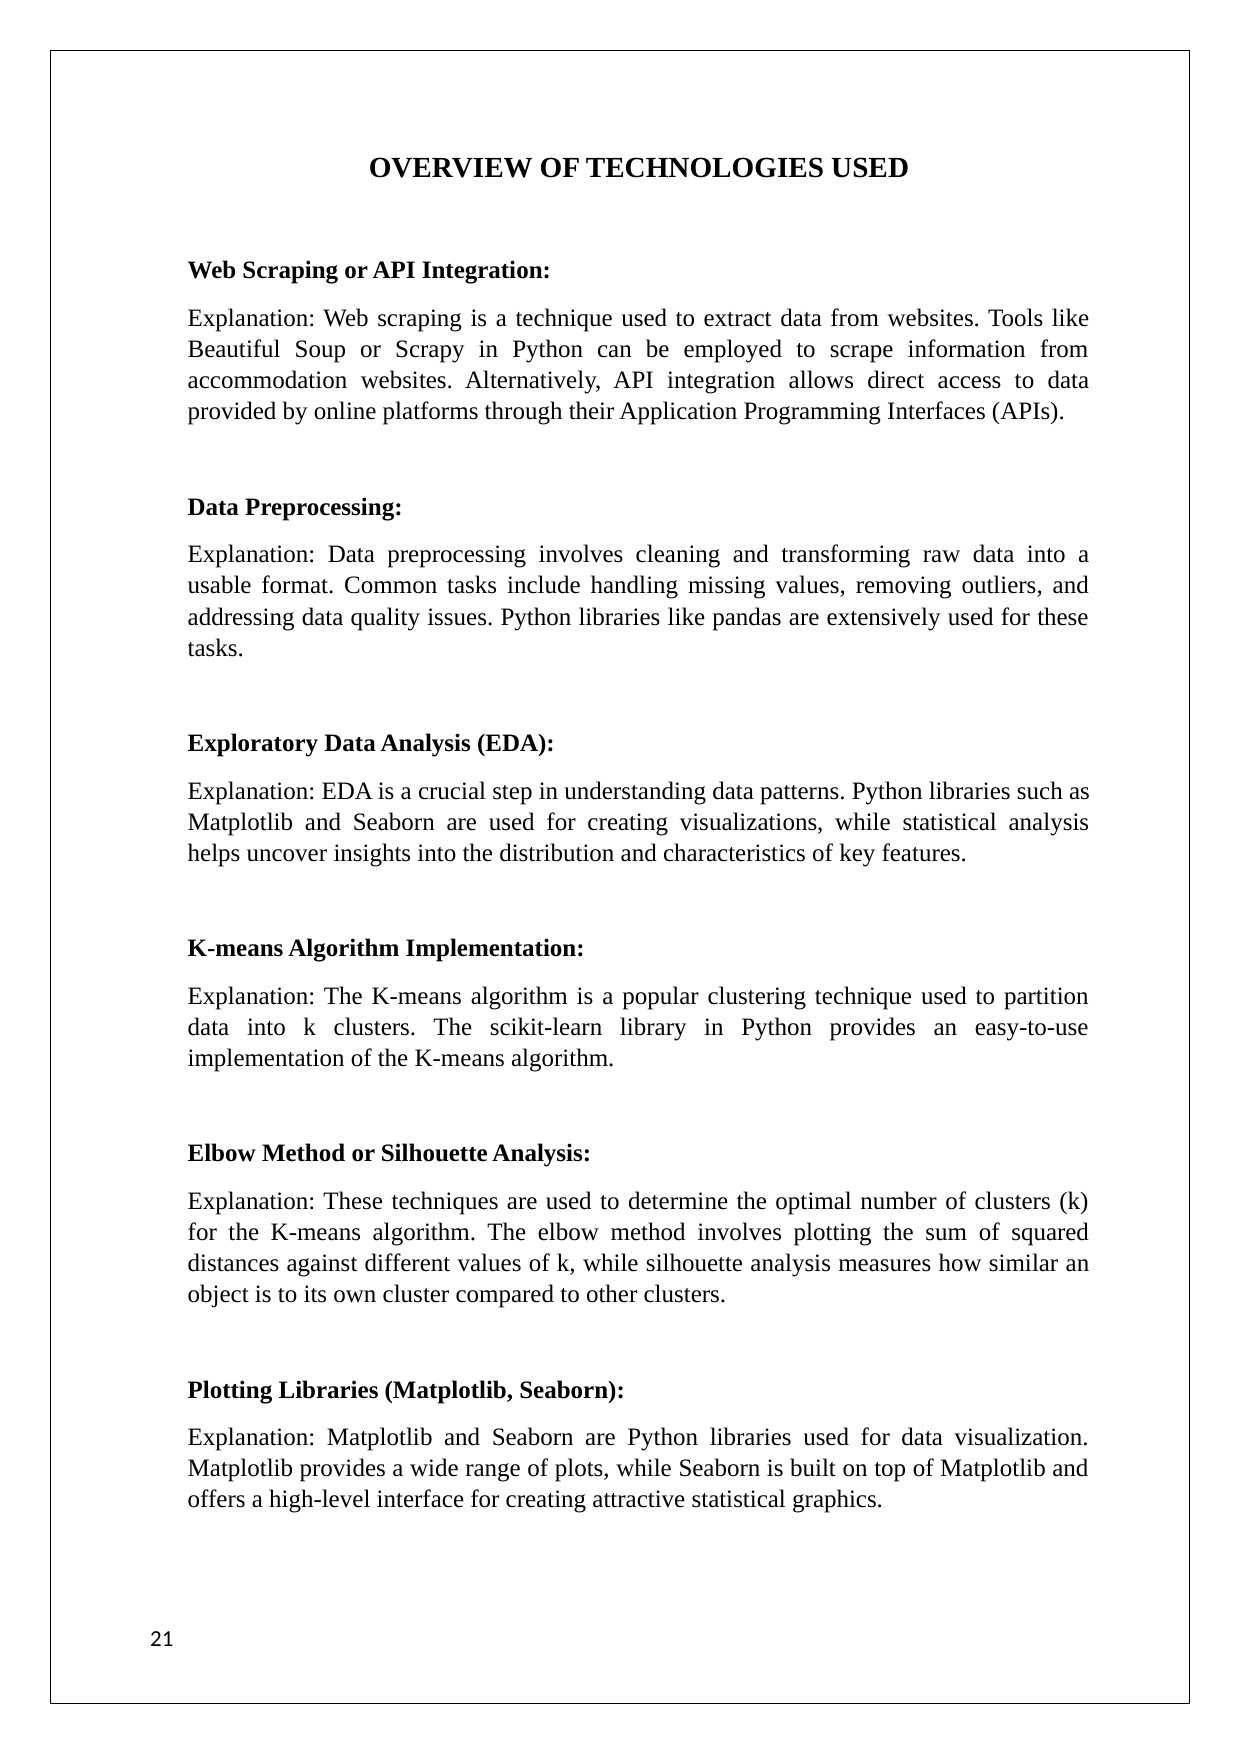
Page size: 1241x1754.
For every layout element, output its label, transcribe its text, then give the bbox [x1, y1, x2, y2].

text Plotting Libraries (Matplotlib, Seaborn): [187, 1375, 1090, 1403]
text Elbow Method or Silhouette Analysis: [187, 1138, 1090, 1167]
text Explanation: Data preprocessing involves cleaning and transforming raw data into a usable format. Common tasks include handling missing values, removing outliers, and addressing data quality issues. Python libraries like pandas are extensively used for these tasks. [187, 539, 1090, 661]
text Explanation: These techniques are used to determine the optimal number of clusters (k) for the K-means algorithm. The elbow method involves plotting the sum of squared distances against different values of k, while silhouette analysis measures how similar an object is to its own cluster compared to other clusters. [187, 1186, 1090, 1308]
text Explanation: EDA is a crucial step in understanding data patterns. Python libraries such as Matplotlib and Seaborn are used for creating visualizations, while statistical analysis helps uncover insights into the distribution and characteristics of key features. [187, 776, 1090, 867]
text Explanation: Web scraping is a technique used to extract data from websites. Tools like Beautiful Soup or Scrapy in Python can be employed to scrape information from accommodation websites. Alternatively, API integration allows direct access to data provided by online platforms through their Application Programming Interfaces (APIs). [187, 303, 1090, 425]
text Explanation: The K-means algorithm is a popular clustering technique used to partition data into k clusters. The scikit-learn library in Python provides an easy-to-use implementation of the K-means algorithm. [187, 981, 1090, 1072]
text Exploratory Data Analysis (EDA): [187, 728, 1090, 757]
text Web Scraping or API Integration: [187, 256, 1090, 284]
text Explanation: Matplotlib and Seaborn are Python libraries used for data visualization. Matplotlib provides a wide range of plots, while Seaborn is built on top of Matplotlib and offers a high-level interface for creating attractive statistical graphics. [187, 1422, 1090, 1513]
text Data Preprocessing: [187, 492, 1090, 521]
text OVERVIEW OF TECHNOLOGIES USED [187, 150, 1090, 183]
text K-means Algorithm Implementation: [187, 933, 1090, 962]
